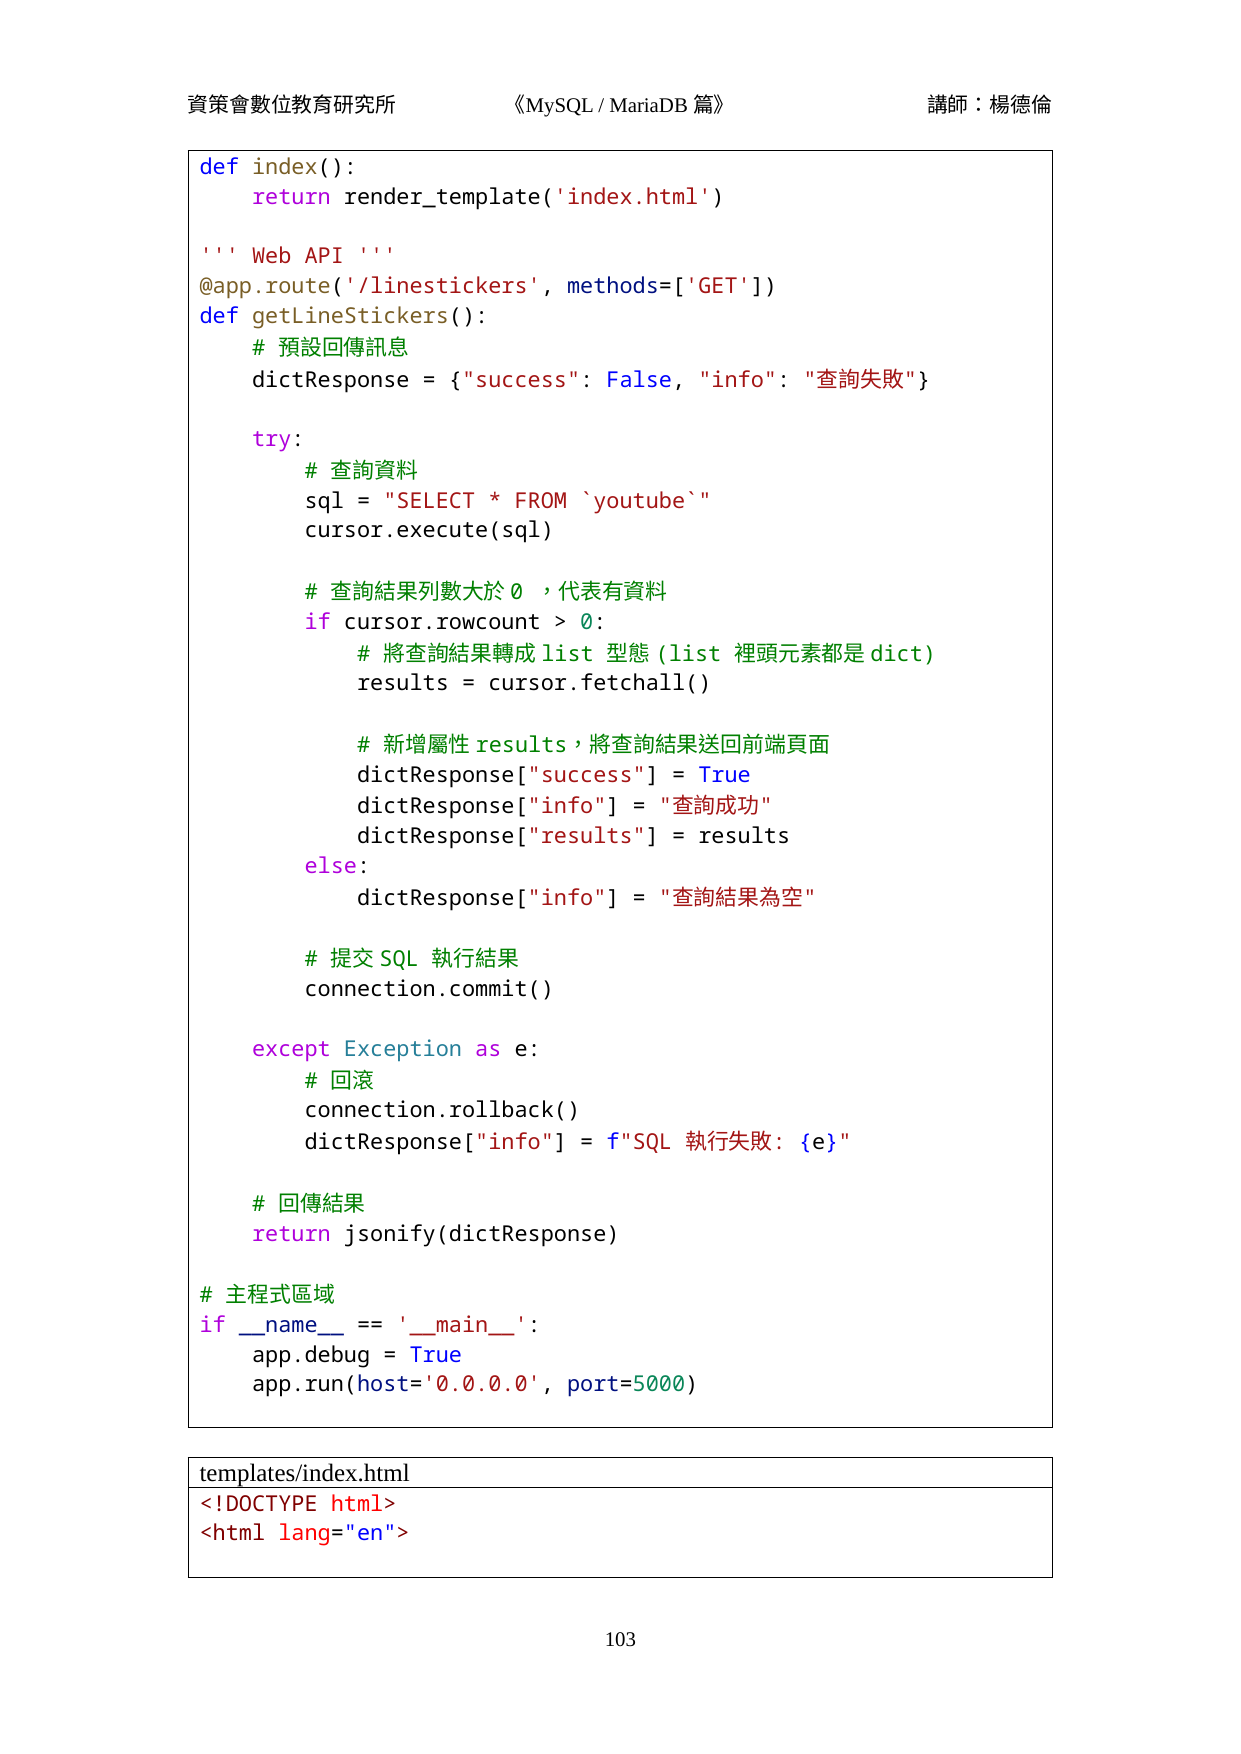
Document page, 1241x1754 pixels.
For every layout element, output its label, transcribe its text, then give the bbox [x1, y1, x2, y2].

table_header templates/index.html [189, 1458, 1052, 1487]
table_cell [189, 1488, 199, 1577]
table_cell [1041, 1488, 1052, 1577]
